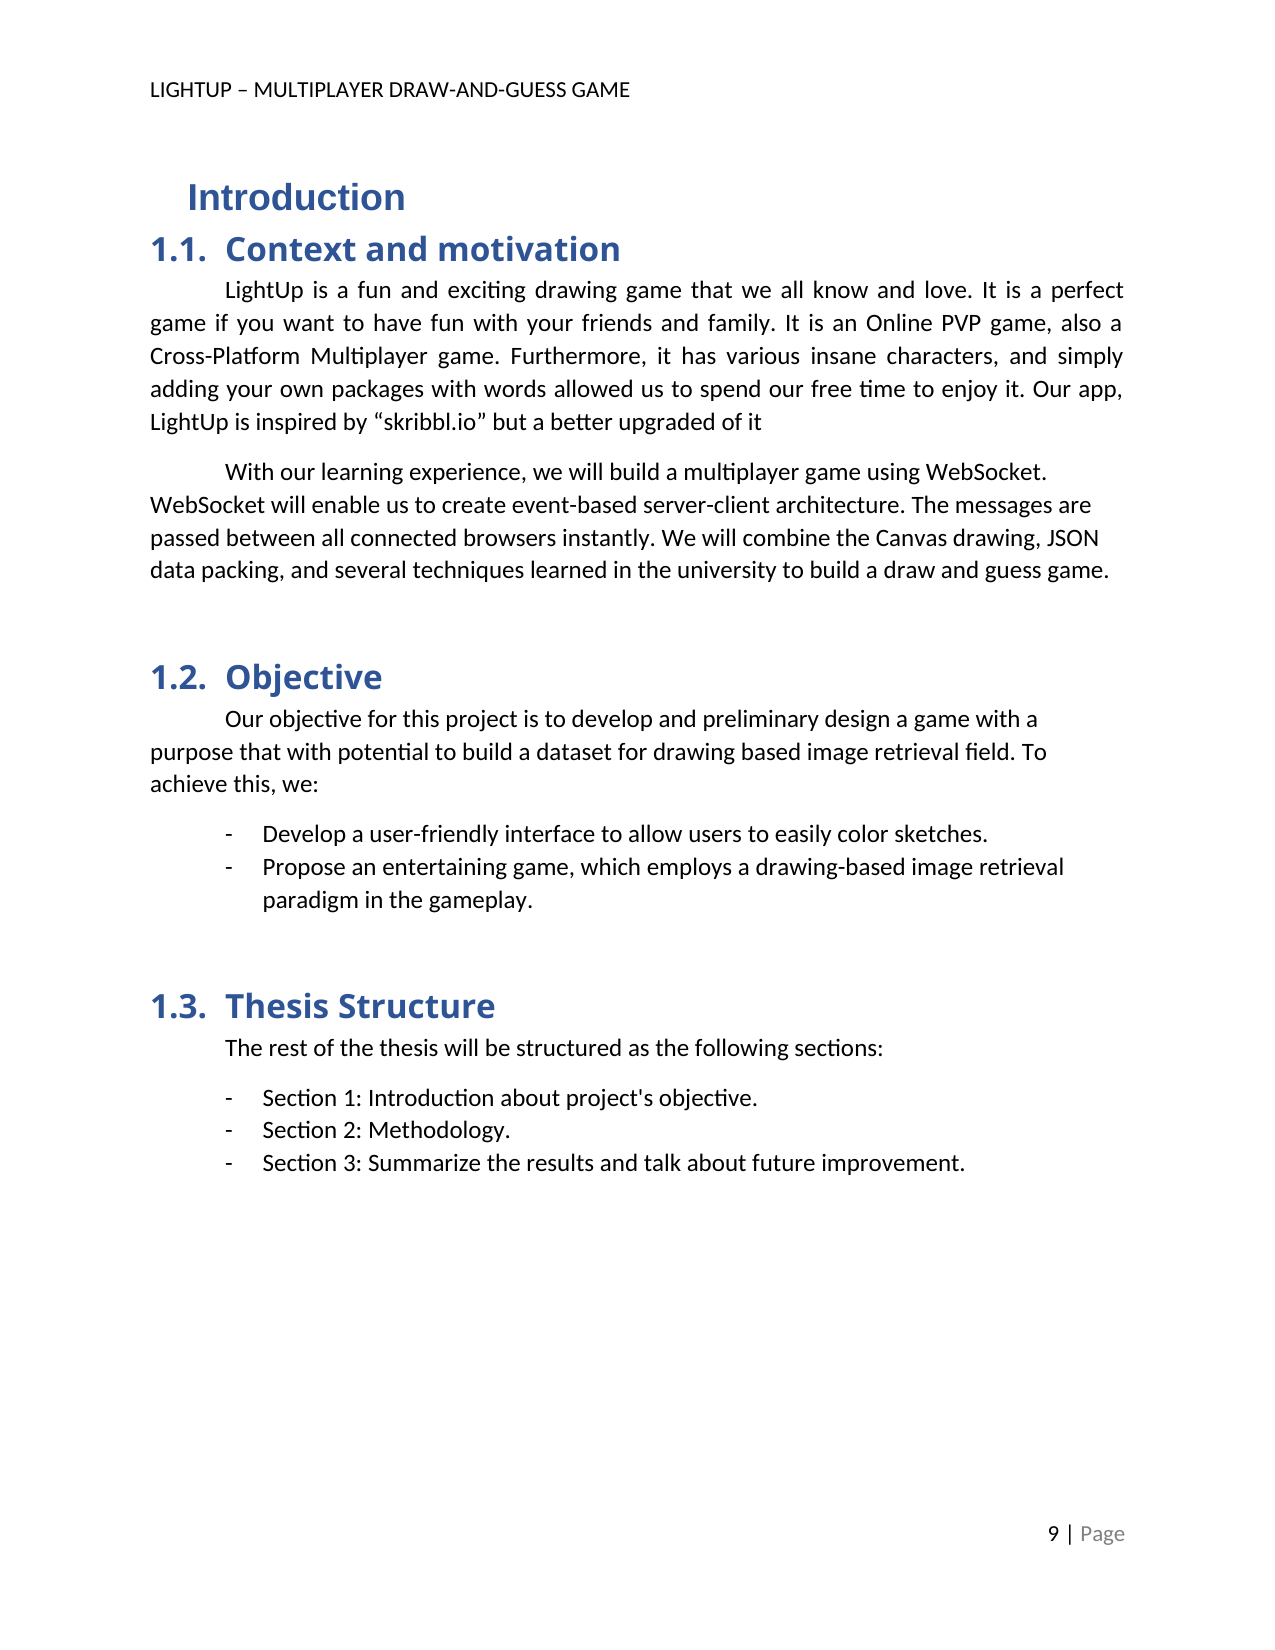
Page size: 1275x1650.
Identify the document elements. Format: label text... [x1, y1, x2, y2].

text LightUp is a fun and exciting drawing game that we all know and love. It is a perfect game if you want to have fun with your friends and family. It is an Online PVP game, also a Cross-Platform Multiplayer game. Furthermore, it has various insane characters, and simply adding your own packages with words allowed us to spend our free time to enjoy it. Our app, LightUp is inspired by “skribbl.io” but a better upgraded of it [150, 275, 1125, 437]
text With our learning experience, we will build a multiplayer game using WebSocket. WebSocket will enable us to create event-based server-client architecture. The messages are passed between all connected browsers instantly. We will combine the Canvas drawing, JSON data packing, and several techniques learned in the university to build a draw and guess game. [150, 456, 1125, 585]
subtitle Thesis Structure [150, 983, 1125, 1029]
list Section 2: Methodology. [225, 1115, 1125, 1145]
list Propose an entertaining game, which employs a drawing-based image retrieval paradigm in the gameplay. [225, 851, 1125, 914]
list Develop a user-friendly interface to allow users to easily color sketches. [225, 818, 1125, 849]
subtitle Context and motivation [150, 226, 1125, 271]
subtitle Introduction [187, 175, 1125, 218]
subtitle Objective [150, 654, 1125, 699]
list Section 3: Summarize the results and talk about future improvement. [225, 1148, 1125, 1178]
text The rest of the thesis will be structured as the following sections: [187, 1032, 1125, 1063]
list Section 1: Introduction about project's objective. [225, 1082, 1125, 1112]
text Our objective for this project is to develop and preliminary design a game with a purpose that with potential to build a dataset for drawing based image retrieval field. To achieve this, we: [150, 703, 1125, 799]
